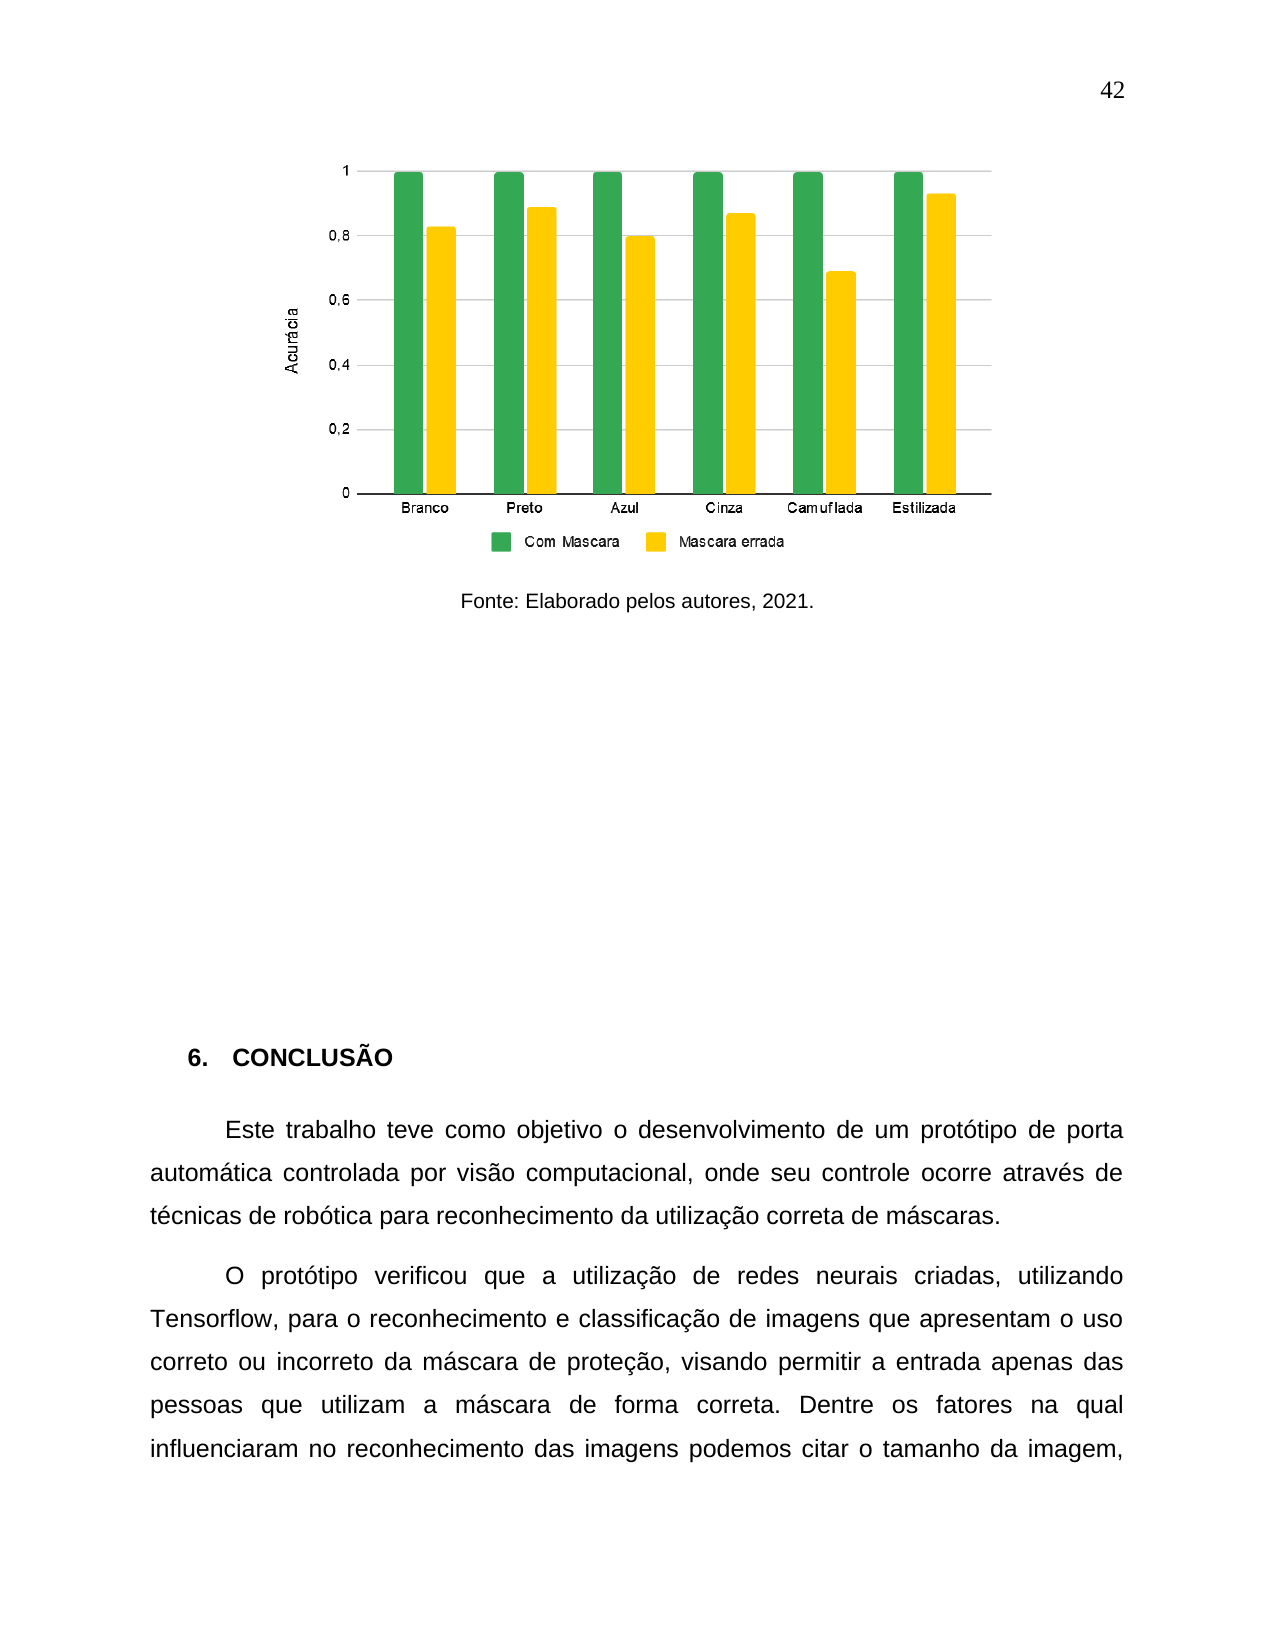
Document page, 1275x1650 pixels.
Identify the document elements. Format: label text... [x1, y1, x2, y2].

subtitle CONCLUSÃO [187, 1043, 1125, 1071]
text Fonte: Elaborado pelos autores, 2021. [150, 589, 1125, 613]
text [150, 1261, 1125, 1462]
text Este trabalho teve como objetivo o desenvolvimento de um protótipo de porta automática controlada por visão computacional, onde seu controle ocorre através de técnicas de robótica para reconhecimento da utilização correta de máscaras. [150, 1115, 1125, 1230]
picture [260, 150, 1015, 575]
